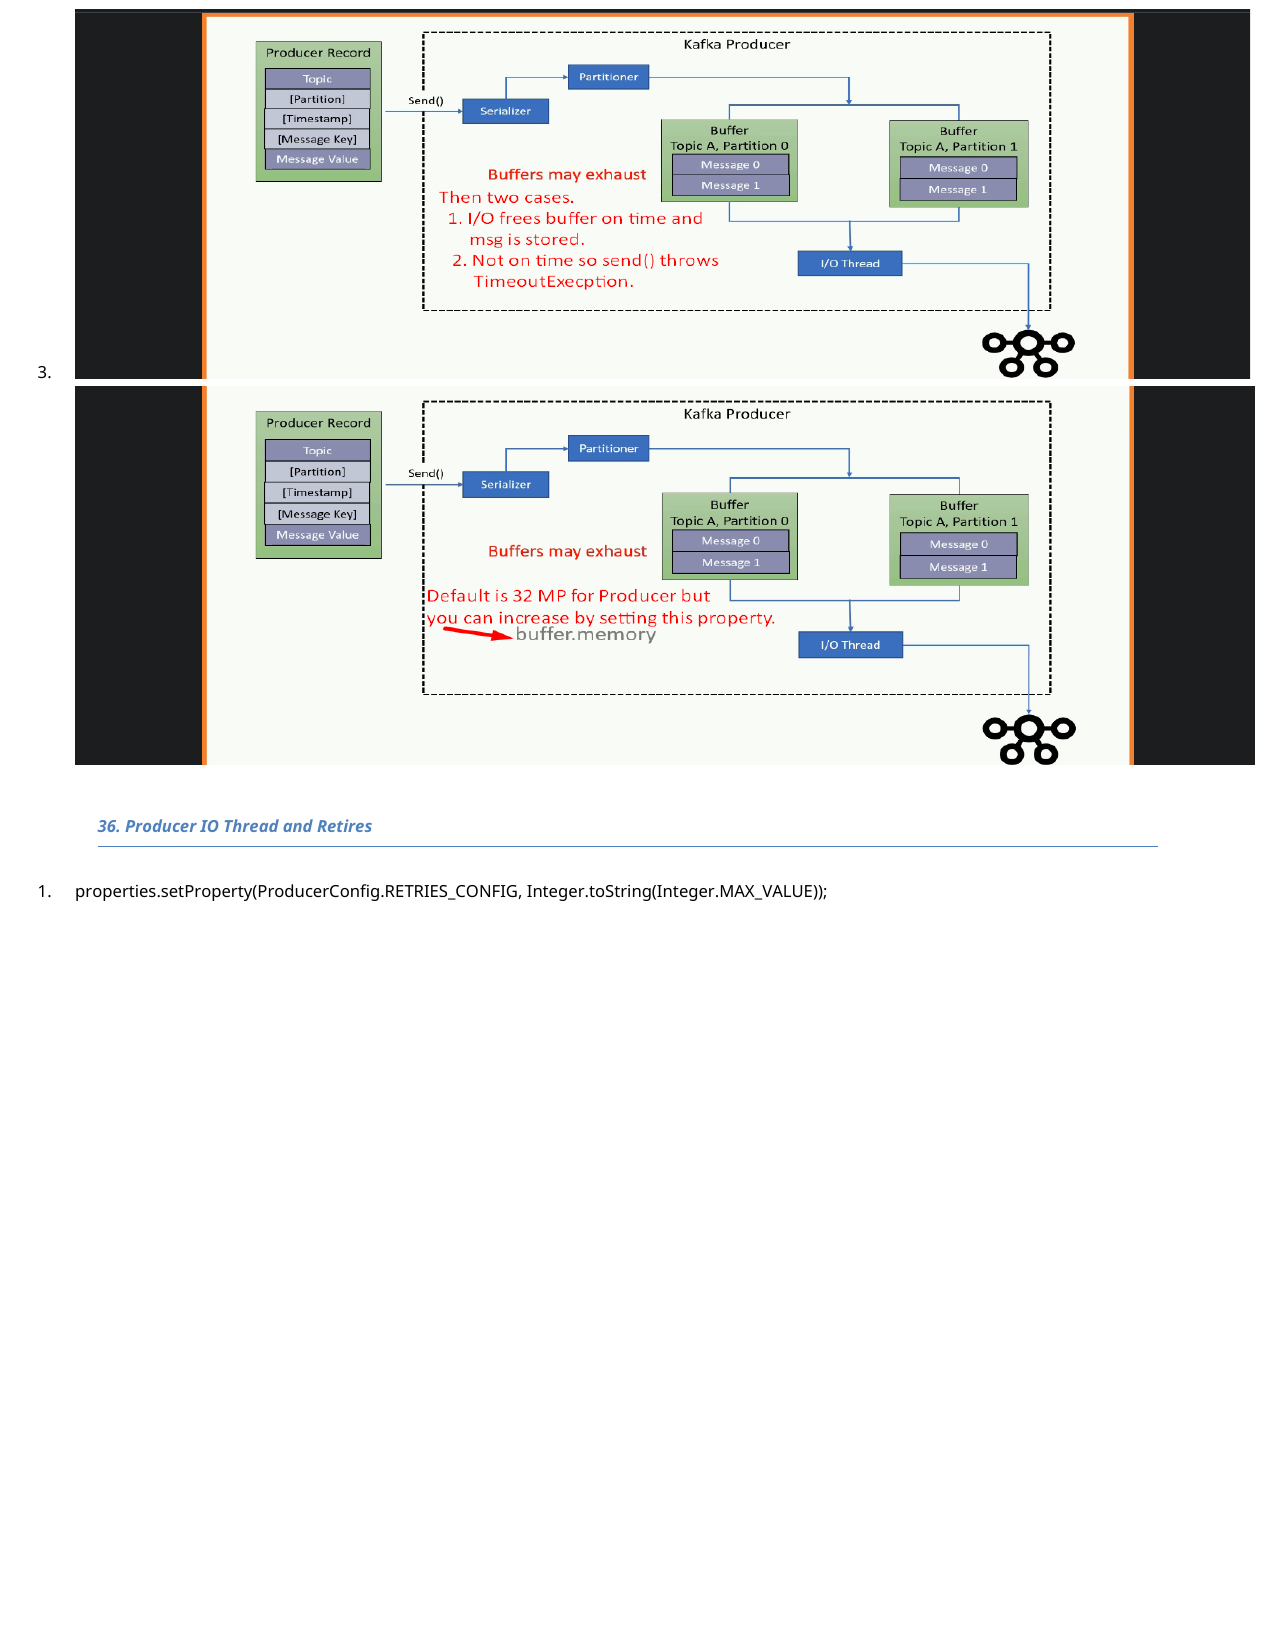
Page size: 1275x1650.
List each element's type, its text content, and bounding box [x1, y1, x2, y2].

text 36. Producer IO Thread and Retires [97, 815, 1158, 847]
picture [75, 9, 1250, 379]
list properties.setProperty(ProducerConfig.RETRIES_CONFIG, Integer.toString(Integer.MAX_VALUE)); [37, 879, 1255, 902]
picture [75, 386, 1255, 765]
